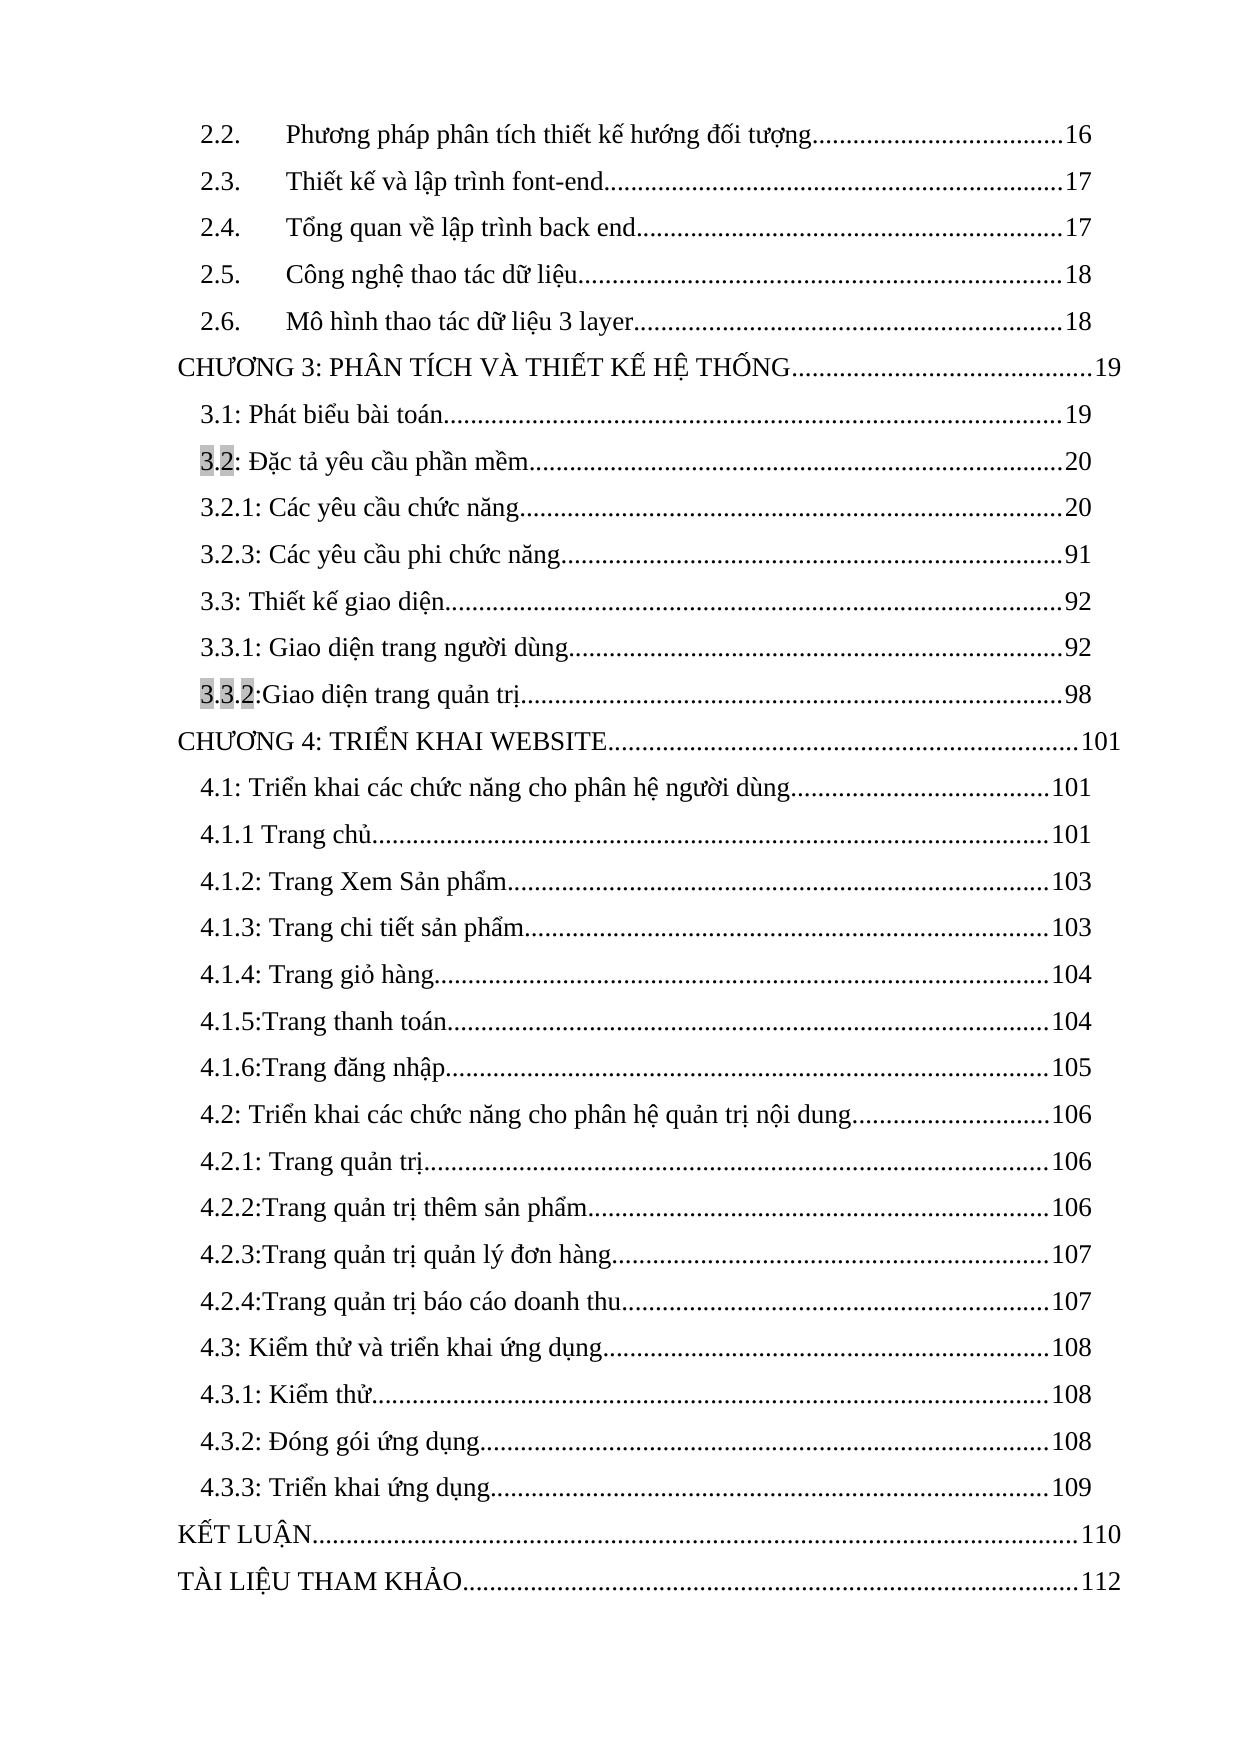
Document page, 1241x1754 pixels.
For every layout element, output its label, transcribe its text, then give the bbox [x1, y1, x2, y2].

text 4.1.3: Trang chi tiết sản phẩm 103 [200, 911, 1122, 943]
text CHƯƠNG 4: TRIỂN KHAI WEBSITE 101 [177, 725, 1122, 756]
text 3.2.3: Các yêu cầu phi chức năng 91 [200, 538, 1122, 569]
text 4.3.3: Triển khai ứng dụng 109 [200, 1471, 1122, 1503]
text 2.4. Tổng quan về lập trình back end 17 [200, 211, 1122, 243]
text 2.6. Mô hình thao tác dữ liệu 3 layer 18 [200, 305, 1122, 336]
text CHƯƠNG 3: PHÂN TÍCH VÀ THIẾT KẾ HỆ THỐNG 19 [177, 351, 1122, 383]
text 3.2: Đặc tả yêu cầu phần mềm 20 [234, 445, 1122, 476]
text 4.2.2:Trang quản trị thêm sản phẩm 106 [200, 1191, 1122, 1223]
text 4.1.1 Trang chủ 101 [200, 818, 1122, 849]
text 3.3: Thiết kế giao diện 92 [200, 585, 1122, 616]
text 3.1: Phát biểu bài toán 19 [200, 398, 1122, 429]
text 2.2. Phương pháp phân tích thiết kế hướng đối tượng 16 [200, 118, 1122, 149]
text 4.1.5:Trang thanh toán 104 [200, 1005, 1122, 1036]
text 4.3.1: Kiểm thử 108 [200, 1378, 1122, 1409]
text 3.3.2:Giao diện trang quản trị 98 [254, 678, 1122, 709]
text 4.3: Kiểm thử và triển khai ứng dụng 108 [200, 1331, 1122, 1363]
text TÀI LIỆU THAM KHẢO 112 [177, 1565, 1122, 1596]
text 4.1.4: Trang giỏ hàng 104 [200, 958, 1122, 989]
text 4.2.1: Trang quản trị 106 [200, 1145, 1122, 1176]
text 3.3.1: Giao diện trang người dùng 92 [200, 631, 1122, 663]
text KẾT LUẬN 110 [177, 1518, 1122, 1549]
text 4.3.2: Đóng gói ứng dụng 108 [200, 1425, 1122, 1456]
text 4.1.2: Trang Xem Sản phẩm 103 [200, 865, 1122, 896]
text 2.5. Công nghệ thao tác dữ liệu 18 [200, 258, 1122, 289]
text 3.2.1: Các yêu cầu chức năng 20 [200, 491, 1122, 523]
text 4.1.6:Trang đăng nhập 105 [200, 1051, 1122, 1083]
text 4.1: Triển khai các chức năng cho phân hệ người dùng 101 [200, 771, 1122, 803]
text 4.2.3:Trang quản trị quản lý đơn hàng 107 [200, 1238, 1122, 1269]
text 4.2.4:Trang quản trị báo cáo doanh thu 107 [200, 1285, 1122, 1316]
text 4.2: Triển khai các chức năng cho phân hệ quản trị nội dung 106 [200, 1098, 1122, 1129]
text 2.3. Thiết kế và lập trình font-end 17 [200, 165, 1122, 196]
